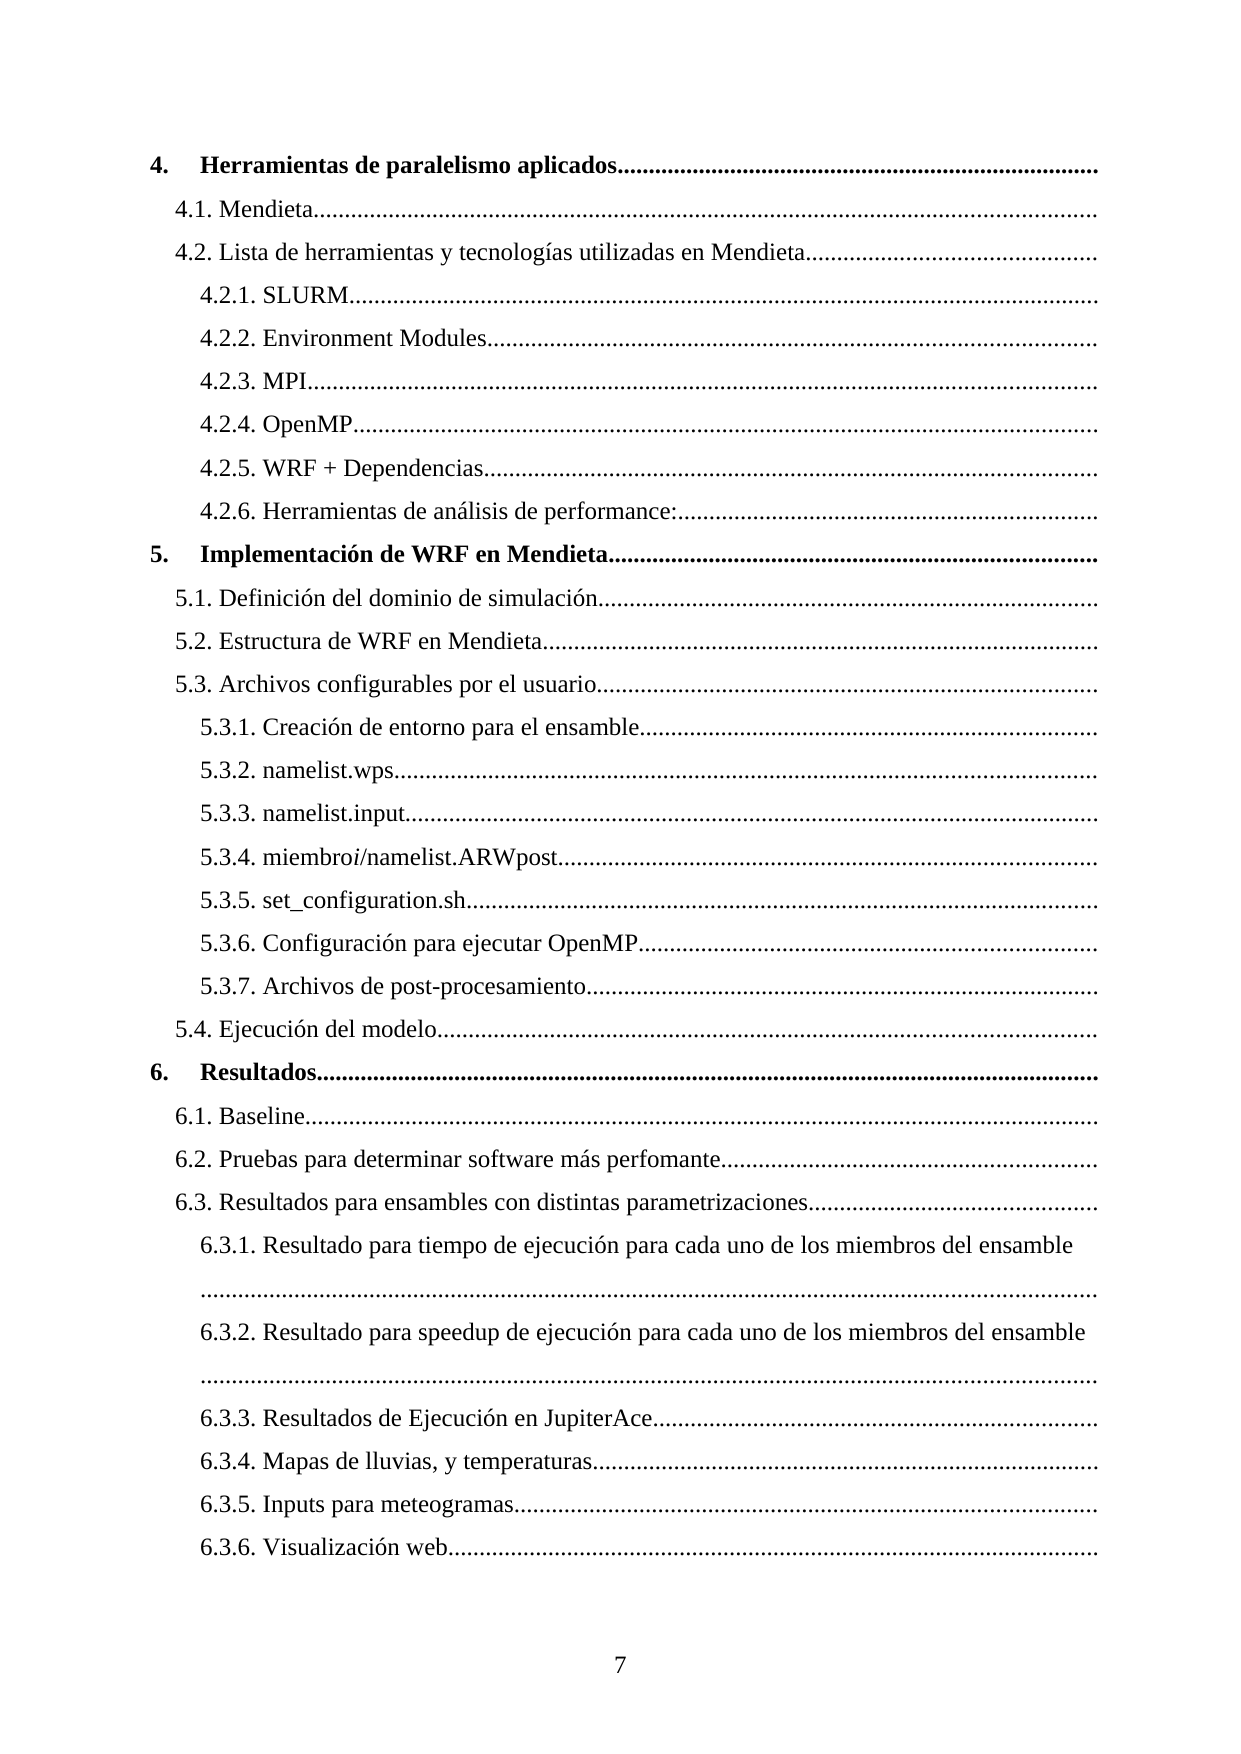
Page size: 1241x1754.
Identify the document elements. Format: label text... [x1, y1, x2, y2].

text 5.3.6. Configuración para ejecutar OpenMP 59 [200, 928, 1090, 957]
text 5.3.1. Creación de entorno para el ensamble 54 [200, 712, 1090, 741]
text 6.2. Pruebas para determinar software más perfomante 69 [175, 1144, 1090, 1173]
text 5. Implementación de WRF en Mendieta 48 [150, 539, 1090, 568]
text 6.3. Resultados para ensambles con distintas parametrizaciones 72 [175, 1187, 1090, 1216]
text 5.3. Archivos configurables por el usuario 54 [175, 669, 1090, 698]
text 6.3.4. Mapas de lluvias, y temperaturas 77 [200, 1446, 1090, 1475]
text 4.2.6. Herramientas de análisis de performance: 47 [200, 496, 1090, 524]
text 6.3.6. Visualización web 85 [200, 1532, 1090, 1561]
text 5.3.3. namelist.input 57 [200, 798, 1090, 827]
text 4.2.5. WRF + Dependencias 45 [200, 453, 1090, 481]
text 6.3.3. Resultados de Ejecución en JupiterAce 75 [200, 1403, 1090, 1432]
text 6.3.2. Resultado para speedup de ejecución para cada uno de los miembros del ensamble 74 [200, 1317, 1090, 1389]
text 4.2.4. OpenMP 43 [200, 409, 1090, 438]
text 5.2. Estructura de WRF en Mendieta 51 [175, 626, 1090, 655]
text 6. Resultados 68 [150, 1057, 1090, 1086]
text 4.2.3. MPI 43 [200, 366, 1090, 395]
text 5.3.4. miembroi/namelist.ARWpost 57 [200, 842, 1090, 870]
text 6.1. Baseline 68 [175, 1101, 1090, 1130]
text 6.3.5. Inputs para meteogramas 84 [200, 1489, 1090, 1518]
text 6.3.1. Resultado para tiempo de ejecución para cada uno de los miembros del ensamble 73 [200, 1231, 1090, 1302]
text 5.4. Ejecución del modelo 62 [175, 1014, 1090, 1043]
text 4.2.1. SLURM 41 [200, 280, 1090, 309]
text 5.1. Definición del dominio de simulación 48 [175, 583, 1090, 612]
text 4.2.2. Environment Modules 43 [200, 323, 1090, 352]
text 5.3.5. set_configuration.sh 59 [200, 885, 1090, 913]
text 4. Herramientas de paralelismo aplicados 39 [150, 150, 1090, 179]
text 4.1. Mendieta 39 [175, 194, 1090, 223]
text 4.2. Lista de herramientas y tecnologías utilizadas en Mendieta 40 [175, 237, 1090, 266]
text 5.3.7. Archivos de post-procesamiento 60 [200, 971, 1090, 1000]
text 5.3.2. namelist.wps 55 [200, 755, 1090, 784]
